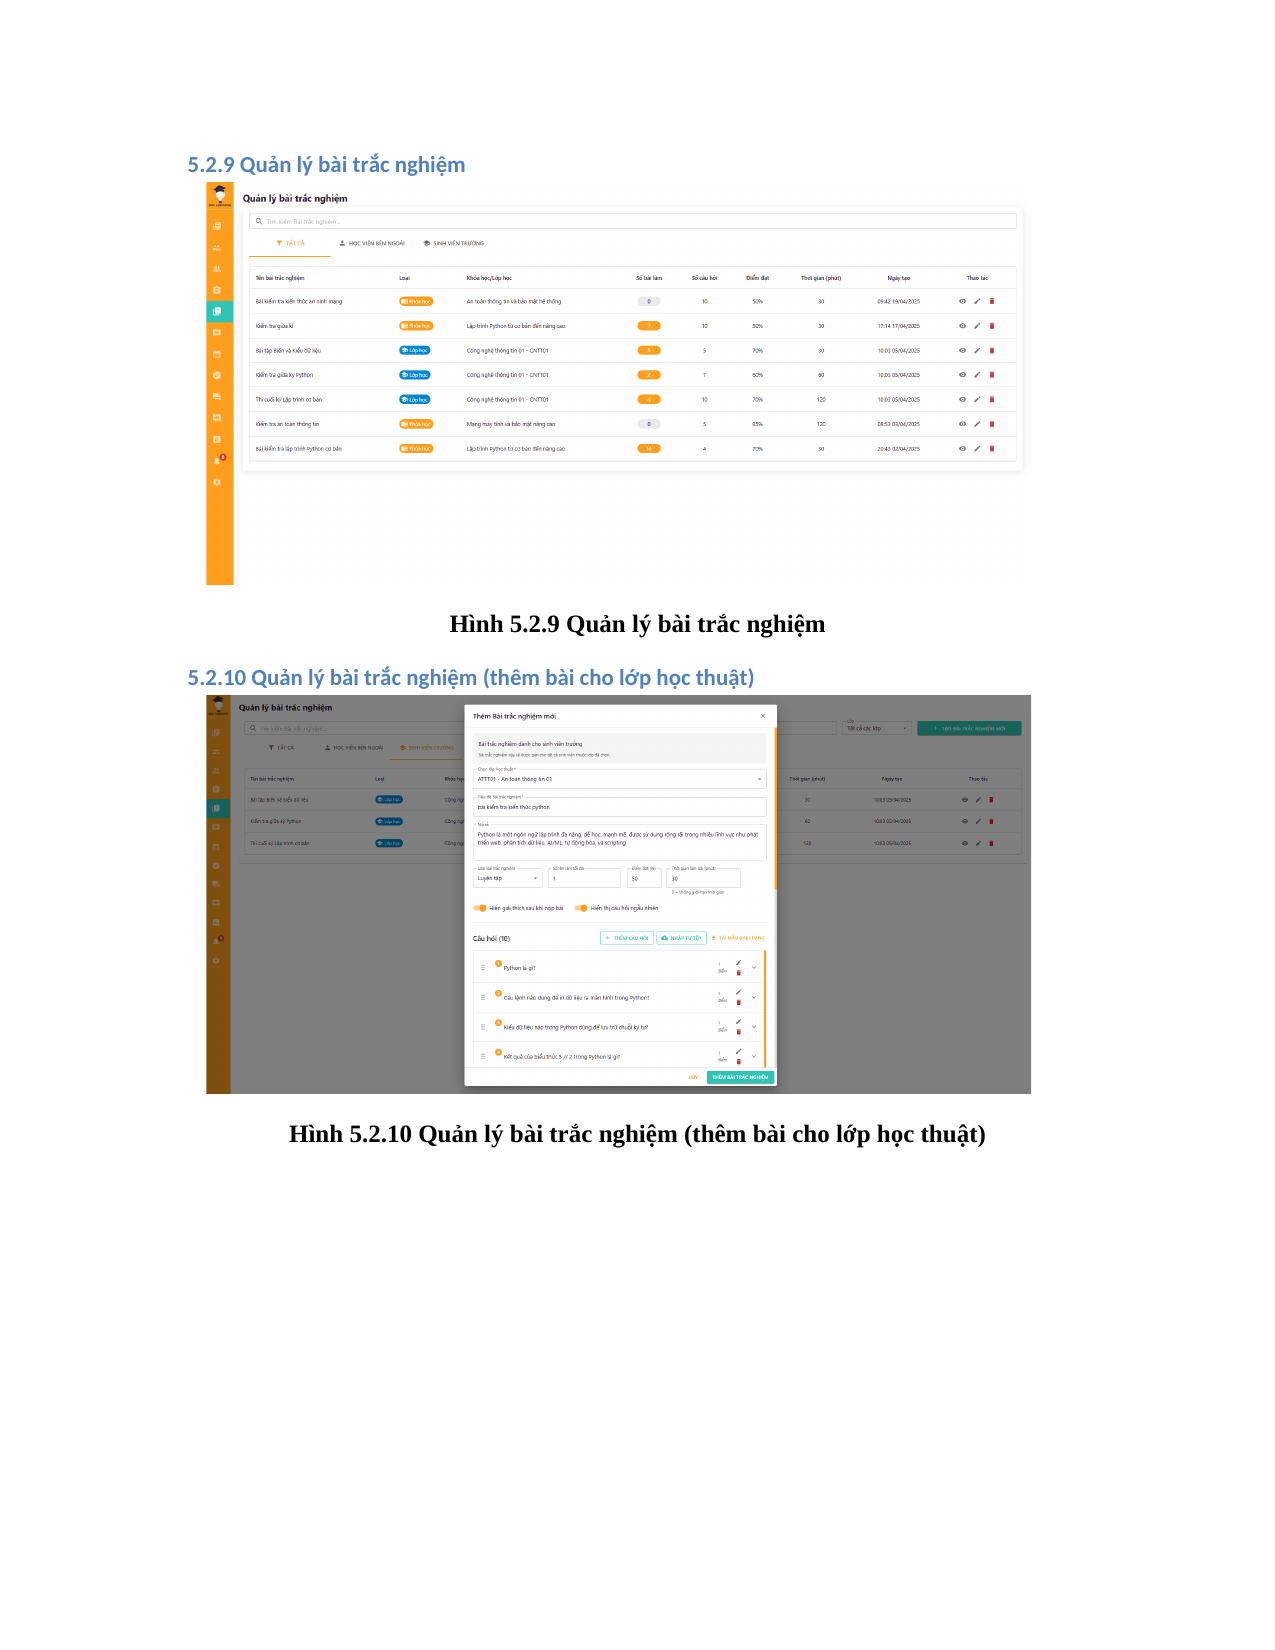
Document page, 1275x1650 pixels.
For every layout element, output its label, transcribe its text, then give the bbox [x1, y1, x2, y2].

picture [206, 182, 1032, 585]
text Hình 5.2.9 Quản lý bài trắc nghiệm [187, 609, 1087, 638]
subtitle 5.2.10 Quản lý bài trắc nghiệm (thêm bài cho lớp học thuật) [187, 663, 1087, 691]
text Hình 5.2.10 Quản lý bài trắc nghiệm (thêm bài cho lớp học thuật) [187, 1119, 1087, 1147]
subtitle 5.2.9 Quản lý bài trắc nghiệm [187, 150, 1087, 178]
picture [206, 695, 1032, 1094]
